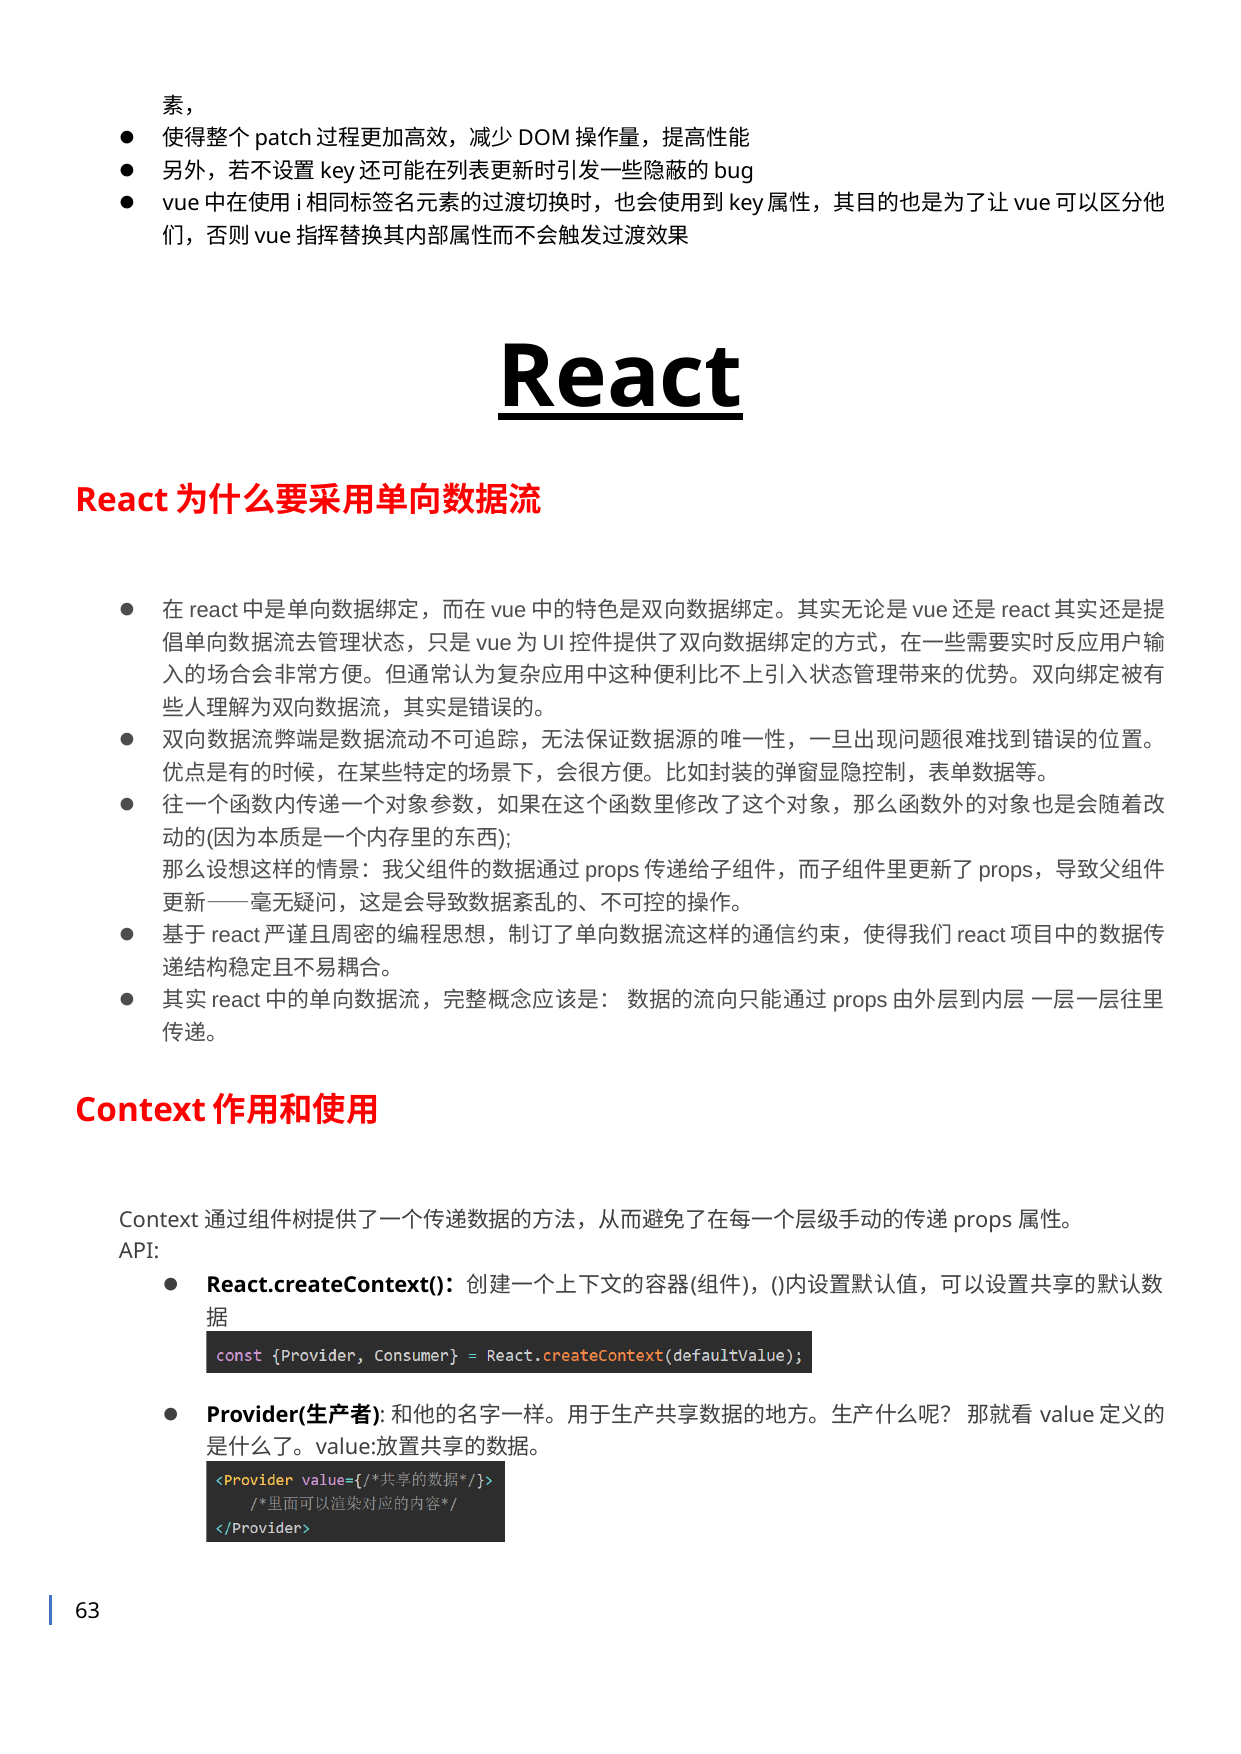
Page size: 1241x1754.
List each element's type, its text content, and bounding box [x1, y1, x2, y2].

picture [206, 1461, 505, 1542]
subtitle Context作用和使用 [75, 1074, 1165, 1139]
list Provider(生产者): 和他的名字一样。用于生产共享数据的地方。生产什么呢？ 那就看value定义的是什么了。value:放置共享的数据。 [162, 1397, 391, 1462]
subtitle React为什么要采用单向数据流 [75, 465, 1165, 530]
list 在react中是单向数据绑定，而在vue中的特色是双向数据绑定。其实无论是vue还是react其实还是提倡单向数据流去管理状态，只是vue为UI控件提供了双向数据绑定的方式，在一些需要实时反应用户输入的场合会非常方便。但通常认为复杂应用中这种便利比不上引入状态管理带来的优势。双向绑定被有些人理解为双向数据流，其实是错误的。 [119, 592, 1165, 722]
list Provider(生产者): 和他的名字一样。用于生产共享数据的地方。生产什么呢？ 那就看value定义的是什么了。value:放置共享的数据。 [391, 1428, 1165, 1462]
list React.createContext()：创建一个上下文的容器(组件)，()内设置默认值，可以设置共享的默认数据 [162, 1267, 1165, 1332]
list 另外，若不设置key还可能在列表更新时引发一些隐蔽的bug [119, 153, 1165, 185]
title React [75, 308, 1165, 438]
list 基于react严谨且周密的编程思想，制订了单向数据流这样的通信约束，使得我们react项目中的数据传递结构稳定且不易耦合。 [119, 917, 1165, 982]
list 双向数据流弊端是数据流动不可追踪，无法保证数据源的唯一性，一旦出现问题很难找到错误的位置。优点是有的时候，在某些特定的场景下，会很方便。比如封装的弹窗显隐控制，表单数据等。 [119, 722, 1165, 787]
picture [206, 1331, 812, 1373]
list 其实react中的单向数据流，完整概念应该是： 数据的流向只能通过props由外层到内层 一层一层往里传递。 [119, 982, 1165, 1047]
text API: [119, 1234, 1165, 1267]
list vue中在使用i相同标签名元素的过渡切换时，也会使用到key属性，其目的也是为了让vue可以区分他们，否则vue指挥替换其内部属性而不会触发过渡效果 [119, 185, 1165, 250]
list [119, 88, 1165, 120]
list 往一个函数内传递一个对象参数，如果在这个函数里修改了这个对象，那么函数外的对象也是会随着改动的(因为本质是一个内存里的东西); 那么设想这样的情景：我父组件的数据通过props传递给子组件，而子组件里更新了props，导致父组件更新——毫无疑问，这是会导致数据紊乱的、不可控的操作。 [119, 787, 1165, 917]
list 使得整个patch过程更加高效，减少DOM操作量，提高性能 [119, 120, 1165, 153]
